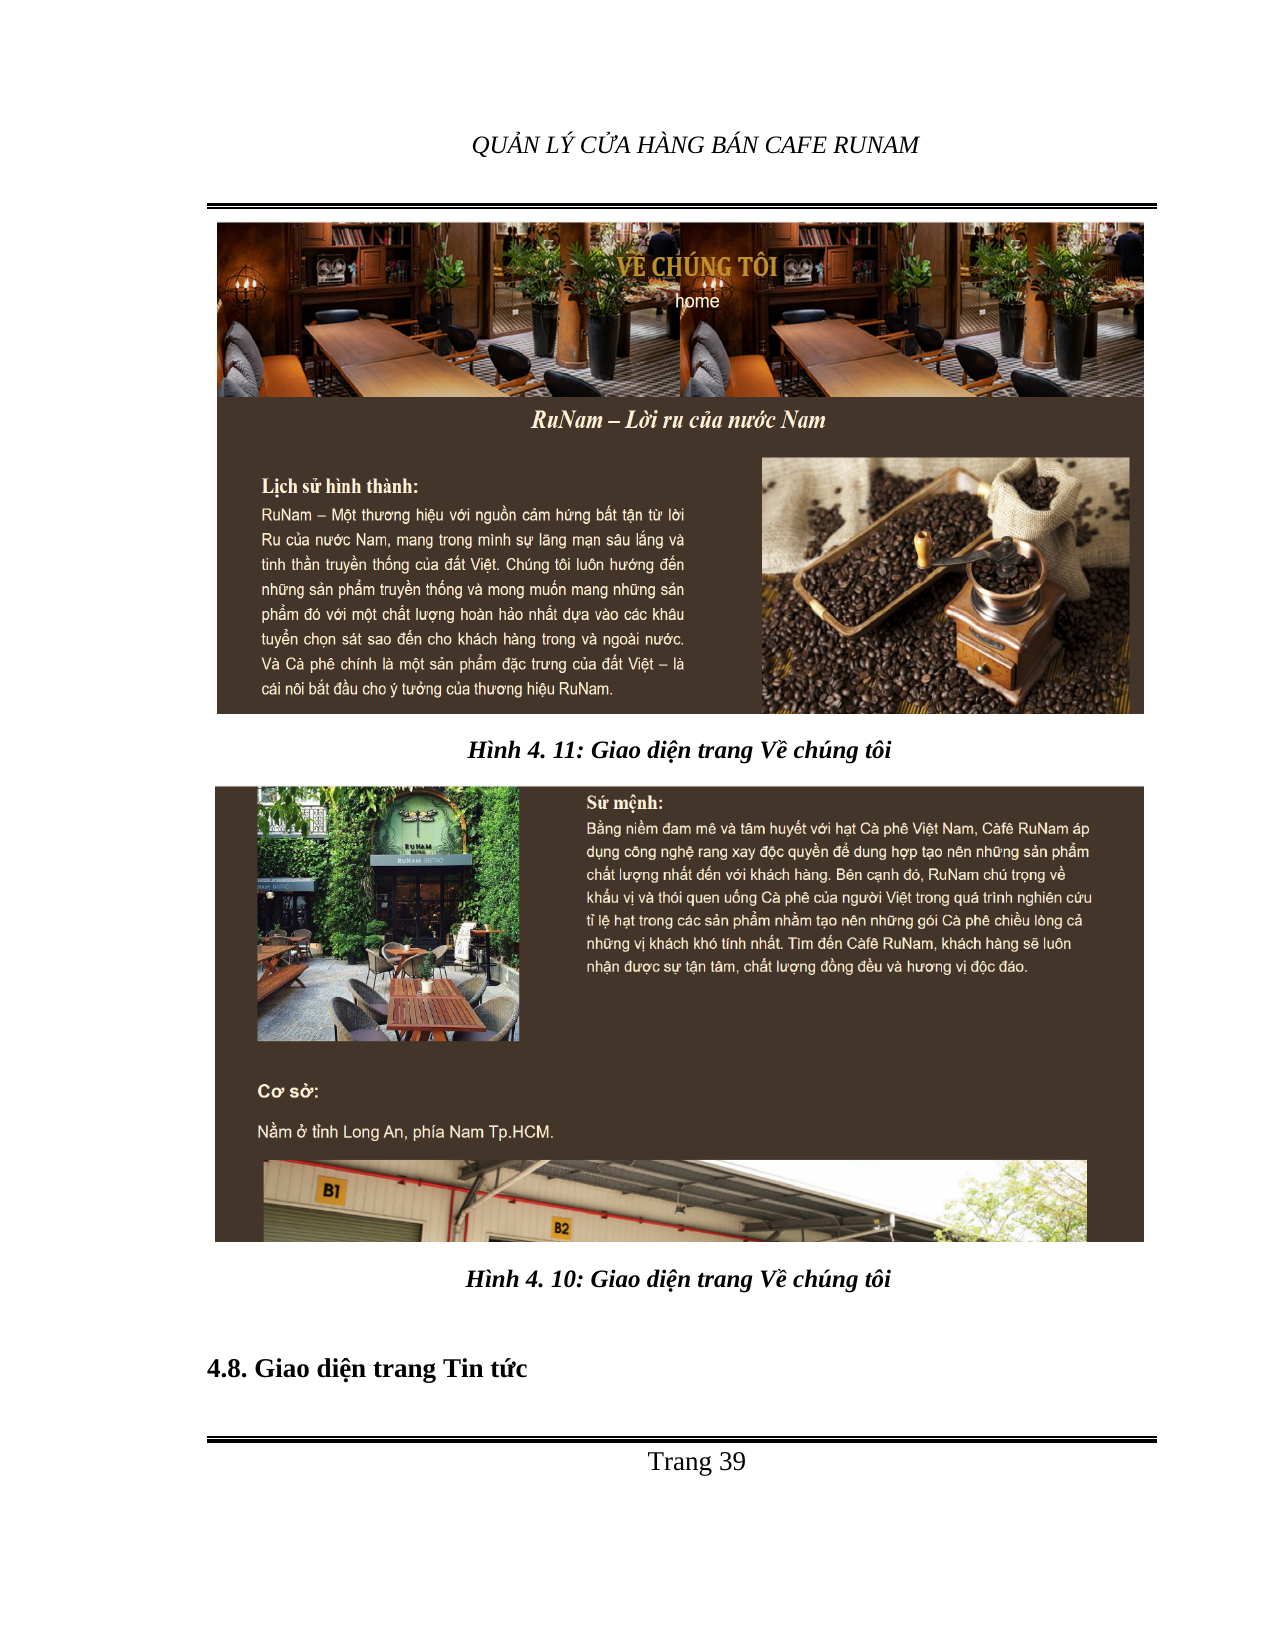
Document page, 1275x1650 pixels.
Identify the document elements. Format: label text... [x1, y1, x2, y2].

picture [215, 785, 1144, 1242]
picture [217, 221, 1144, 714]
subtitle Giao diện trang Tin tức [207, 1352, 1157, 1383]
